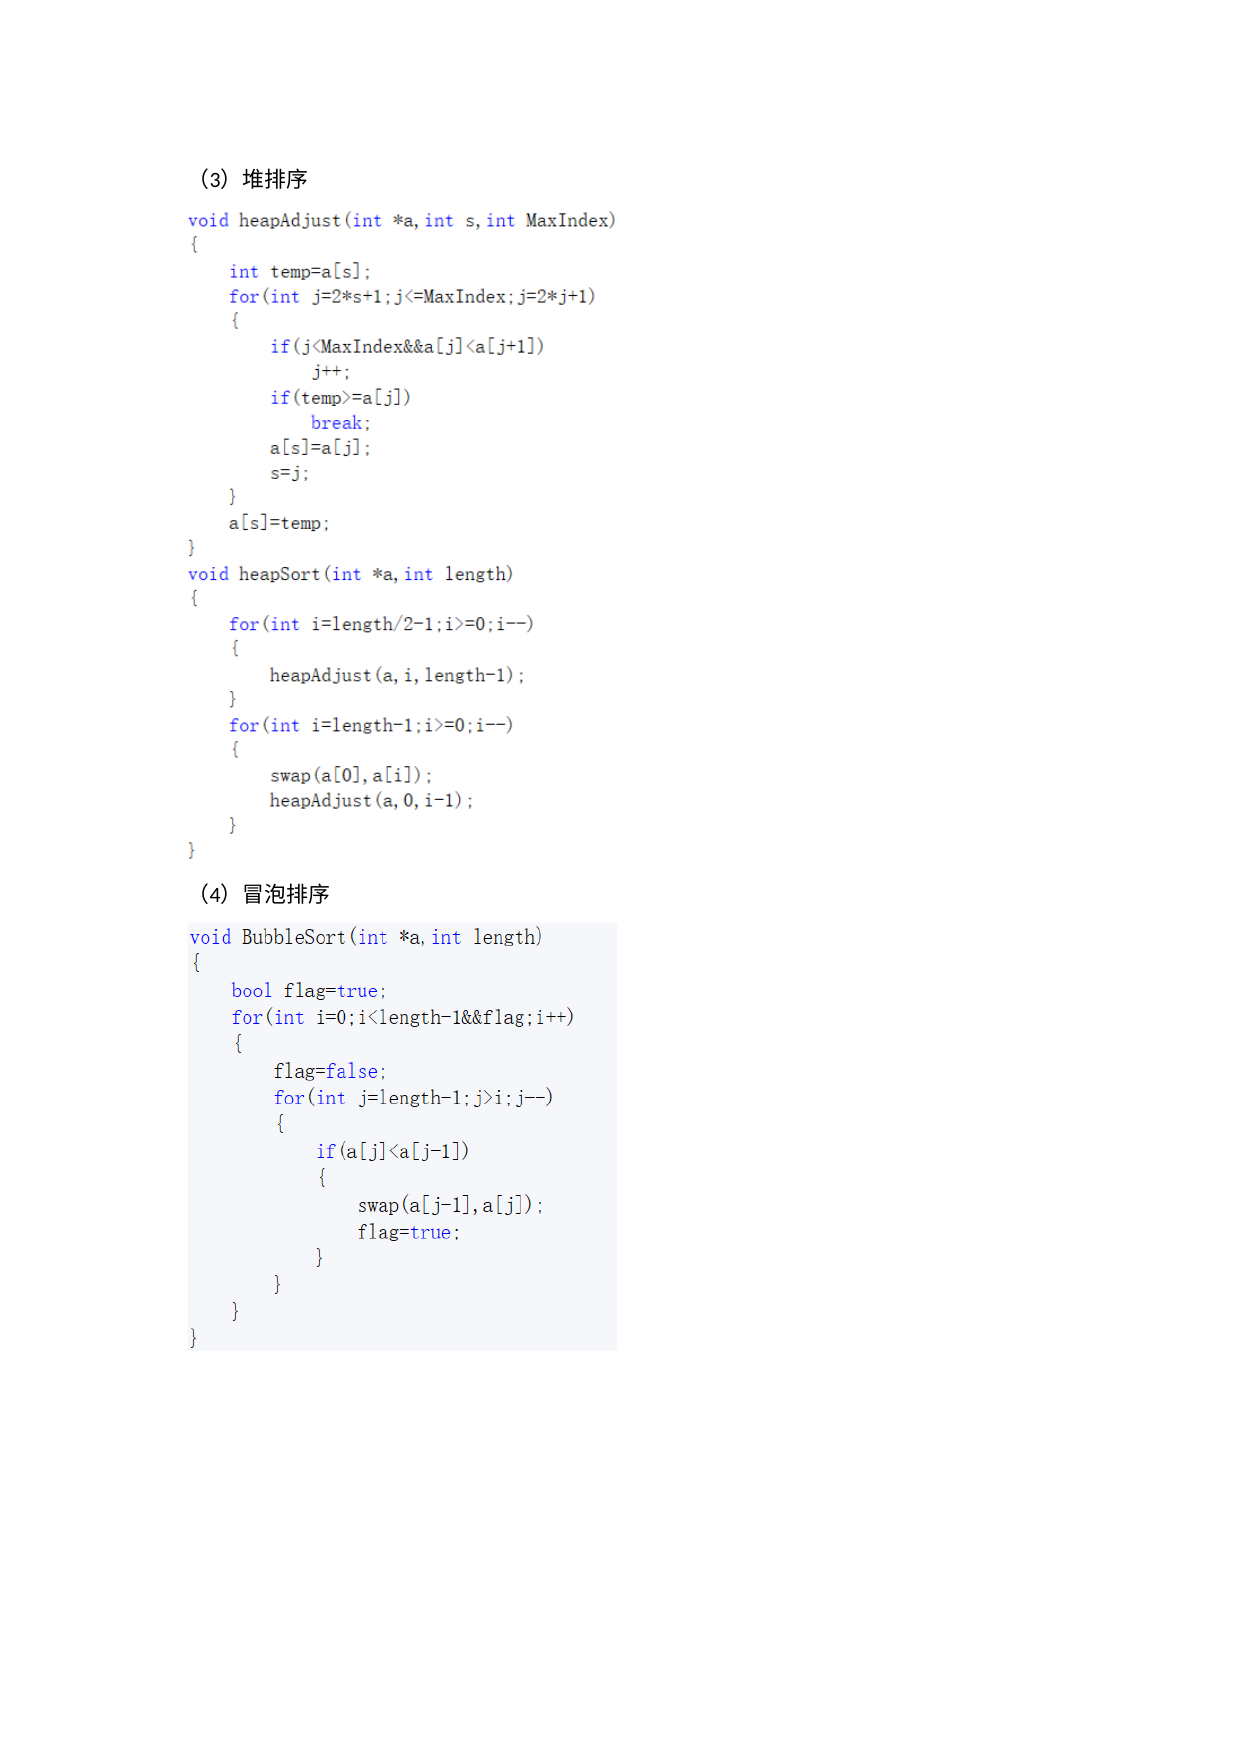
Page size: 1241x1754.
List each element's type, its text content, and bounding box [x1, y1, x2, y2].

picture [187, 923, 618, 1351]
subtitle （3）堆排序 [187, 162, 1053, 194]
picture [187, 210, 650, 862]
subtitle （4）冒泡排序 [187, 877, 1053, 909]
